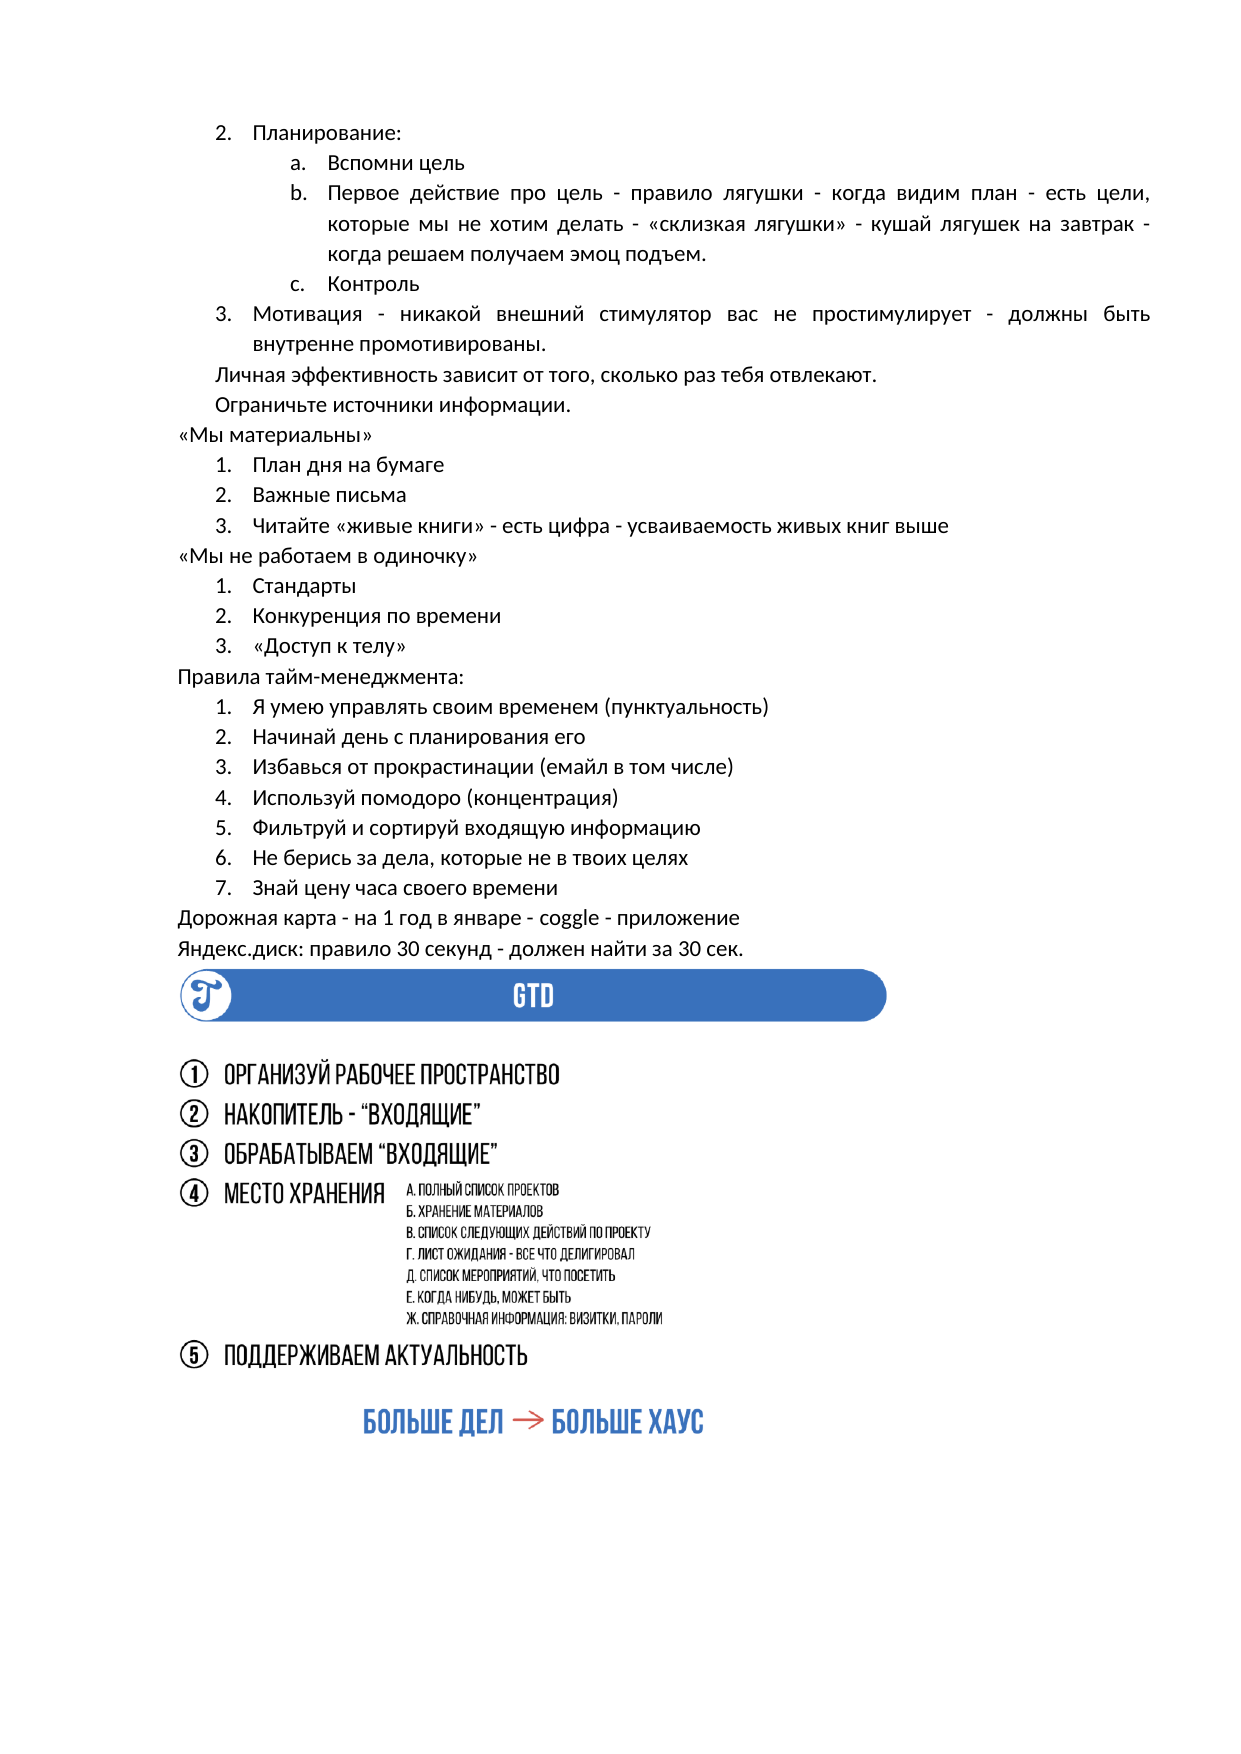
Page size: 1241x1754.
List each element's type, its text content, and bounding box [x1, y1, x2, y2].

list Знай цену часа своего времени [215, 873, 1152, 901]
list Я умею управлять своим временем (пунктуальность) [215, 692, 1152, 720]
list Конкуренция по времени [215, 601, 1152, 629]
list Первое действие про цель - правило лягушки - когда видим план - есть цели, которые мы не хотим делать - «склизкая лягушки» - кушай лягушек на завтрак - когда решаем получаем эмоц подъем. [290, 178, 1152, 267]
list Начинай день с планирования его [215, 722, 1152, 750]
text Дорожная карта - на 1 год в январе - coggle - приложение [177, 903, 1152, 932]
list Используй помодоро (концентрация) [215, 783, 1152, 811]
text Личная эффективность зависит от того, сколько раз тебя отвлекают. [215, 360, 1152, 388]
text Яндекс.диск: правило 30 секунд - должен найти за 30 сек. [177, 934, 1152, 962]
list План дня на бумаге [215, 450, 1152, 478]
list Читайте «живые книги» - есть цифра - усваиваемость живых книг выше [215, 511, 1152, 539]
list Вспомни цель [290, 148, 1152, 176]
text Правила тайм-менеджмента: [177, 662, 1152, 690]
list Фильтруй и сортируй входящую информацию [215, 813, 1152, 841]
text «Мы материальны» [177, 420, 1152, 448]
list Не берись за дела, которые не в твоих целях [215, 843, 1152, 871]
text Ограничьте источники информации. [215, 390, 1152, 418]
list Мотивация - никакой внешний стимулятор вас не простимулирует - должны быть внутренне промотивированы. [215, 299, 1152, 358]
picture [177, 963, 904, 1446]
list Важные письма [215, 481, 1152, 509]
list Контроль [290, 269, 1152, 297]
list Стандарты [215, 571, 1152, 599]
list «Доступ к телу» [215, 632, 1152, 660]
list Избавься от прокрастинации (емайл в том числе) [215, 752, 1152, 781]
list Планирование: [215, 118, 1152, 146]
text «Мы не работаем в одиночку» [177, 541, 1152, 569]
